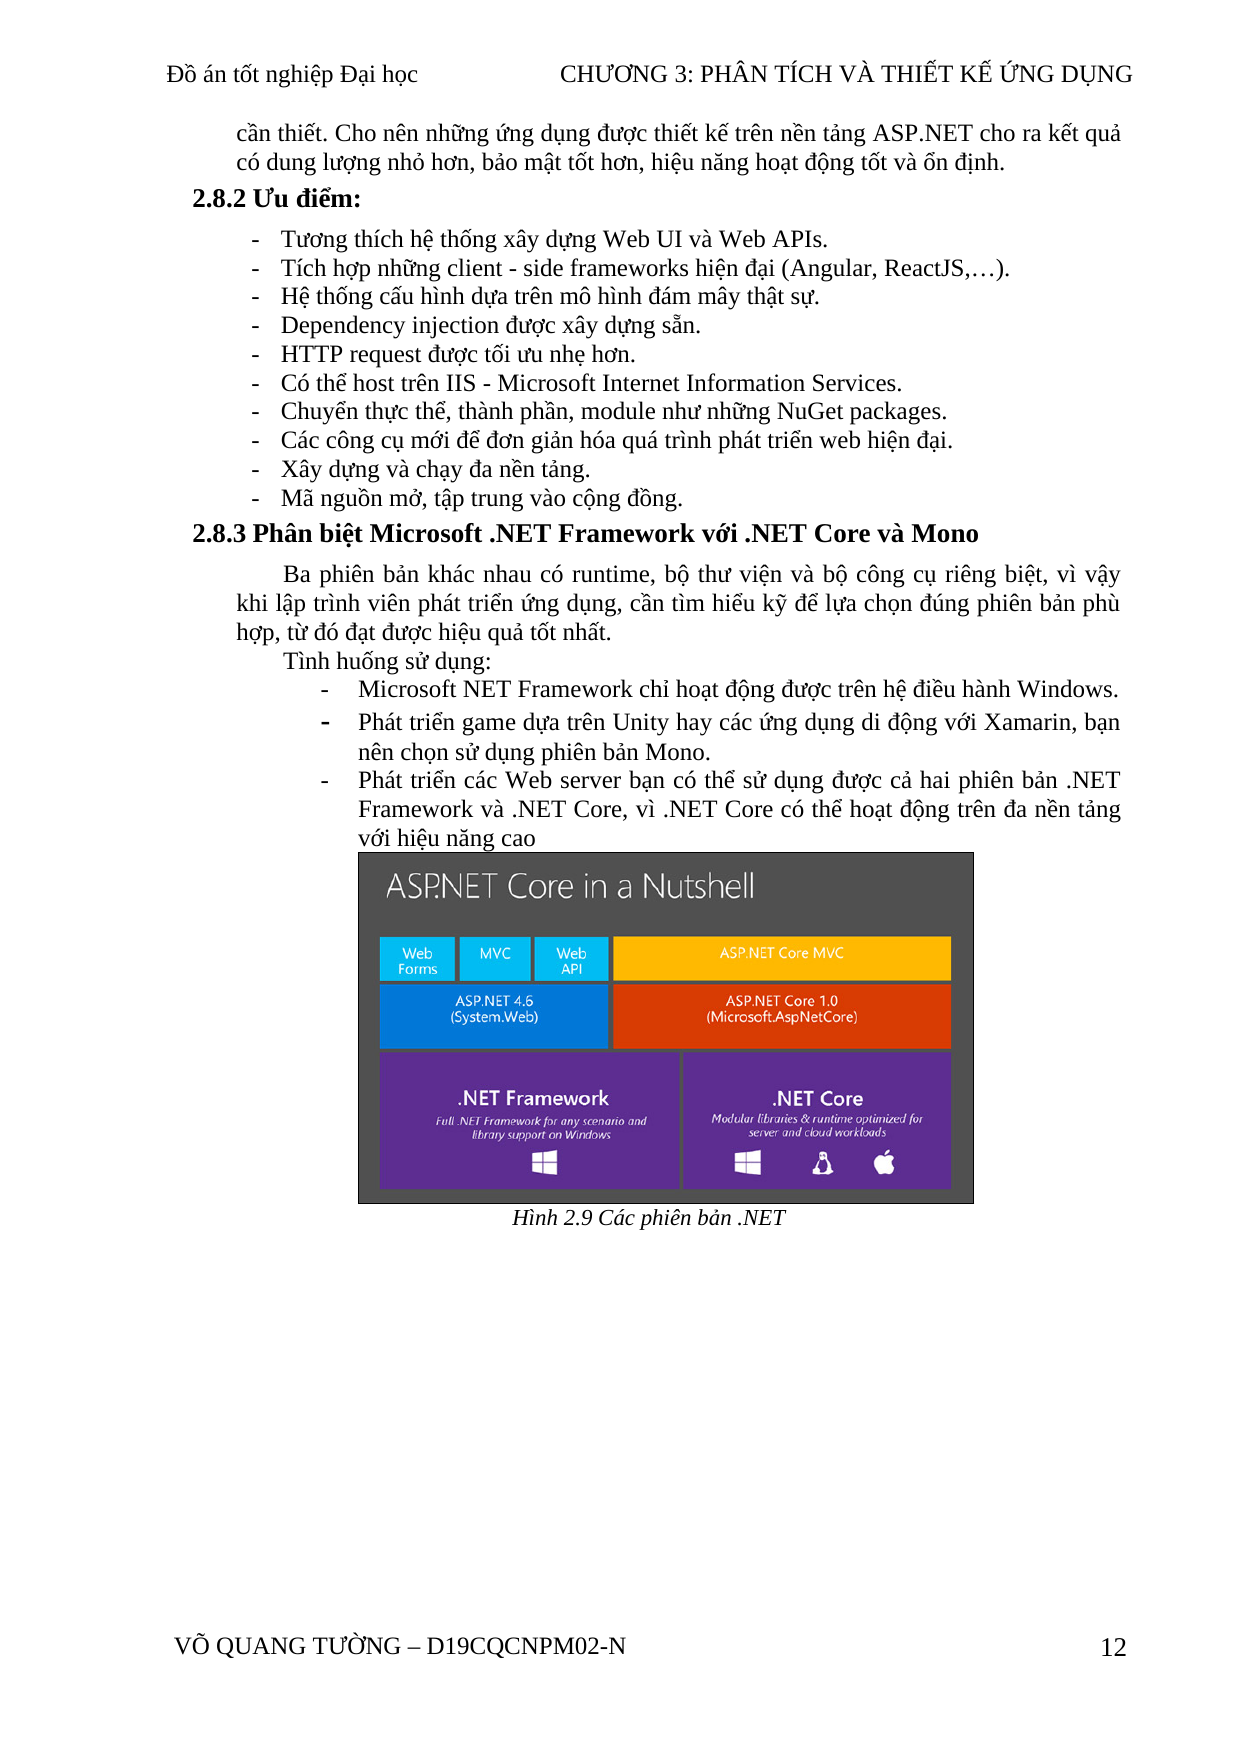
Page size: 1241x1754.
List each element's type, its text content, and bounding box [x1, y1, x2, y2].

list Tích hợp những client - side frameworks hiện đại (Angular, ReactJS,…). [251, 253, 1122, 281]
list Tình huống sử dụng: [236, 646, 1122, 674]
list Phát triển các Web server bạn có thể sử dụng được cả hai phiên bản .NET Framework và .NET Core, vì .NET Core có thể hoạt động trên đa nền tảng với hiệu năng cao [320, 766, 1122, 852]
list Ba phiên bản khác nhau có runtime, bộ thư viện và bộ công cụ riêng biệt, vì vậy khi lập trình viên phát triển ứng dụng, cần tìm hiểu kỹ để lựa chọn đúng phiên bản phù hợp, từ đó đạt được hiệu quả tốt nhất. [236, 559, 1122, 646]
subtitle Phân biệt Microsoft .NET Framework với .NET Core và Mono [192, 518, 1122, 549]
list Xây dựng và chạy đa nền tảng. [251, 454, 1122, 483]
picture [359, 853, 973, 1203]
list Microsoft NET Framework chỉ hoạt động được trên hệ điều hành Windows. [320, 674, 1122, 703]
list Tương thích hệ thống xây dựng Web UI và Web APIs. [251, 224, 1122, 253]
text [236, 118, 1122, 176]
list Dependency injection được xây dựng sẵn. [251, 310, 1122, 339]
list Các công cụ mới để đơn giản hóa quá trình phát triển web hiện đại. [251, 425, 1122, 454]
list HTTP request được tối ưu nhẹ hơn. [251, 339, 1122, 368]
subtitle Ưu điểm: [192, 182, 1122, 213]
list Có thể host trên IIS - Microsoft Internet Information Services. [251, 368, 1122, 396]
list Chuyển thực thể, thành phần, module như những NuGet packages. [251, 396, 1122, 425]
text Hình 2.9 Các phiên bản .NET [177, 1204, 1122, 1230]
list Hệ thống cấu hình dựa trên mô hình đám mây thật sự. [251, 281, 1122, 310]
list Mã nguồn mở, tập trung vào cộng đồng. [251, 483, 1122, 511]
list Phát triển game dựa trên Unity hay các ứng dụng di động với Xamarin, bạn nên chọn sử dụng phiên bản Mono. [320, 703, 1122, 766]
